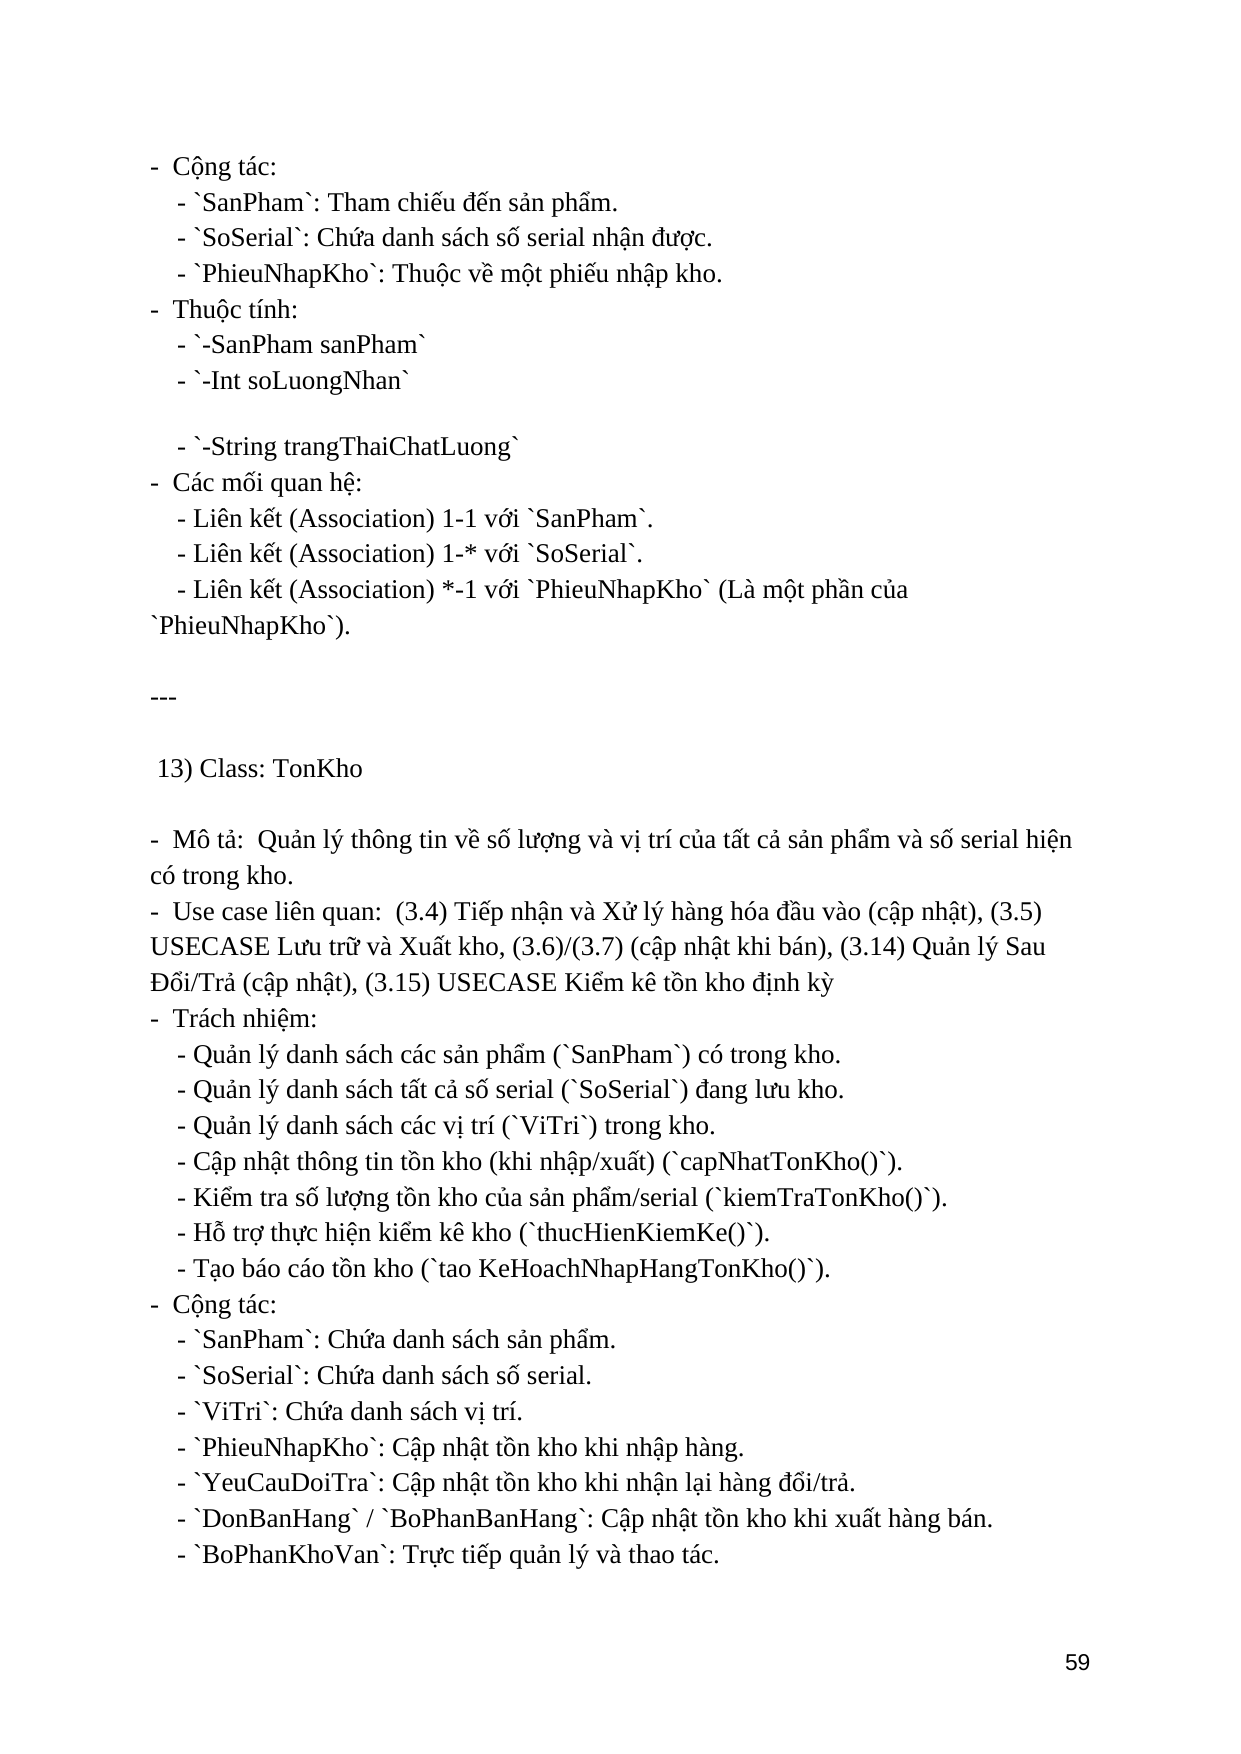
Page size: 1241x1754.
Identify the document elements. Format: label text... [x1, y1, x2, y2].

text - Thuộc tính: [150, 293, 1090, 324]
text - `SoSerial`: Chứa danh sách số serial nhận được. [150, 221, 1090, 253]
text 13) Class: TonKho [150, 752, 1090, 783]
text - `BoPhanKhoVan`: Trực tiếp quản lý và thao tác. [150, 1538, 1090, 1569]
text - `-String trangThaiChatLuong` [150, 430, 1090, 461]
text - Tạo báo cáo tồn kho (`tao KeHoachNhapHangTonKho()`). [150, 1252, 1090, 1283]
text - Liên kết (Association) 1-1 với `SanPham`. [150, 502, 1090, 533]
text - `-Int soLuongNhan` [150, 364, 1090, 396]
text - Liên kết (Association) *-1 với `PhieuNhapKho` (Là một phần của `PhieuNhapKho`). [150, 573, 1090, 640]
text - Quản lý danh sách các vị trí (`ViTri`) trong kho. [150, 1109, 1090, 1140]
text - Quản lý danh sách các sản phẩm (`SanPham`) có trong kho. [150, 1038, 1090, 1069]
text - `SanPham`: Chứa danh sách sản phẩm. [150, 1323, 1090, 1355]
text - Các mối quan hệ: [150, 466, 1090, 497]
text - Use case liên quan: (3.4) Tiếp nhận và Xử lý hàng hóa đầu vào (cập nhật), (3.5) USECASE Lưu trữ và Xuất kho, (3.6)/(3.7) (cập nhật khi bán), (3.14) Quản lý Sau Đổi/Trả (cập nhật), (3.15) USECASE Kiểm kê tồn kho định kỳ [150, 895, 1090, 997]
text - `SoSerial`: Chứa danh sách số serial. [150, 1359, 1090, 1390]
text --- [150, 680, 1090, 712]
text - `PhieuNhapKho`: Cập nhật tồn kho khi nhập hàng. [150, 1431, 1090, 1462]
text - `PhieuNhapKho`: Thuộc về một phiếu nhập kho. [150, 257, 1090, 288]
text - `DonBanHang` / `BoPhanBanHang`: Cập nhật tồn kho khi xuất hàng bán. [150, 1502, 1090, 1533]
text - Cập nhật thông tin tồn kho (khi nhập/xuất) (`capNhatTonKho()`). [150, 1145, 1090, 1176]
text - Trách nhiệm: [150, 1002, 1090, 1033]
text - `YeuCauDoiTra`: Cập nhật tồn kho khi nhận lại hàng đổi/trả. [150, 1466, 1090, 1498]
text - `ViTri`: Chứa danh sách vị trí. [150, 1395, 1090, 1426]
text - Quản lý danh sách tất cả số serial (`SoSerial`) đang lưu kho. [150, 1073, 1090, 1104]
text - Cộng tác: [150, 150, 1090, 181]
text - Liên kết (Association) 1-* với `SoSerial`. [150, 537, 1090, 569]
text - `SanPham`: Tham chiếu đến sản phẩm. [150, 186, 1090, 217]
text - `-SanPham sanPham` [150, 329, 1090, 360]
text - Mô tả: Quản lý thông tin về số lượng và vị trí của tất cả sản phẩm và số serial hiện có trong kho. [150, 823, 1090, 890]
text - Kiểm tra số lượng tồn kho của sản phẩm/serial (`kiemTraTonKho()`). [150, 1181, 1090, 1212]
text - Cộng tác: [150, 1288, 1090, 1319]
text - Hỗ trợ thực hiện kiểm kê kho (`thucHienKiemKe()`). [150, 1216, 1090, 1247]
